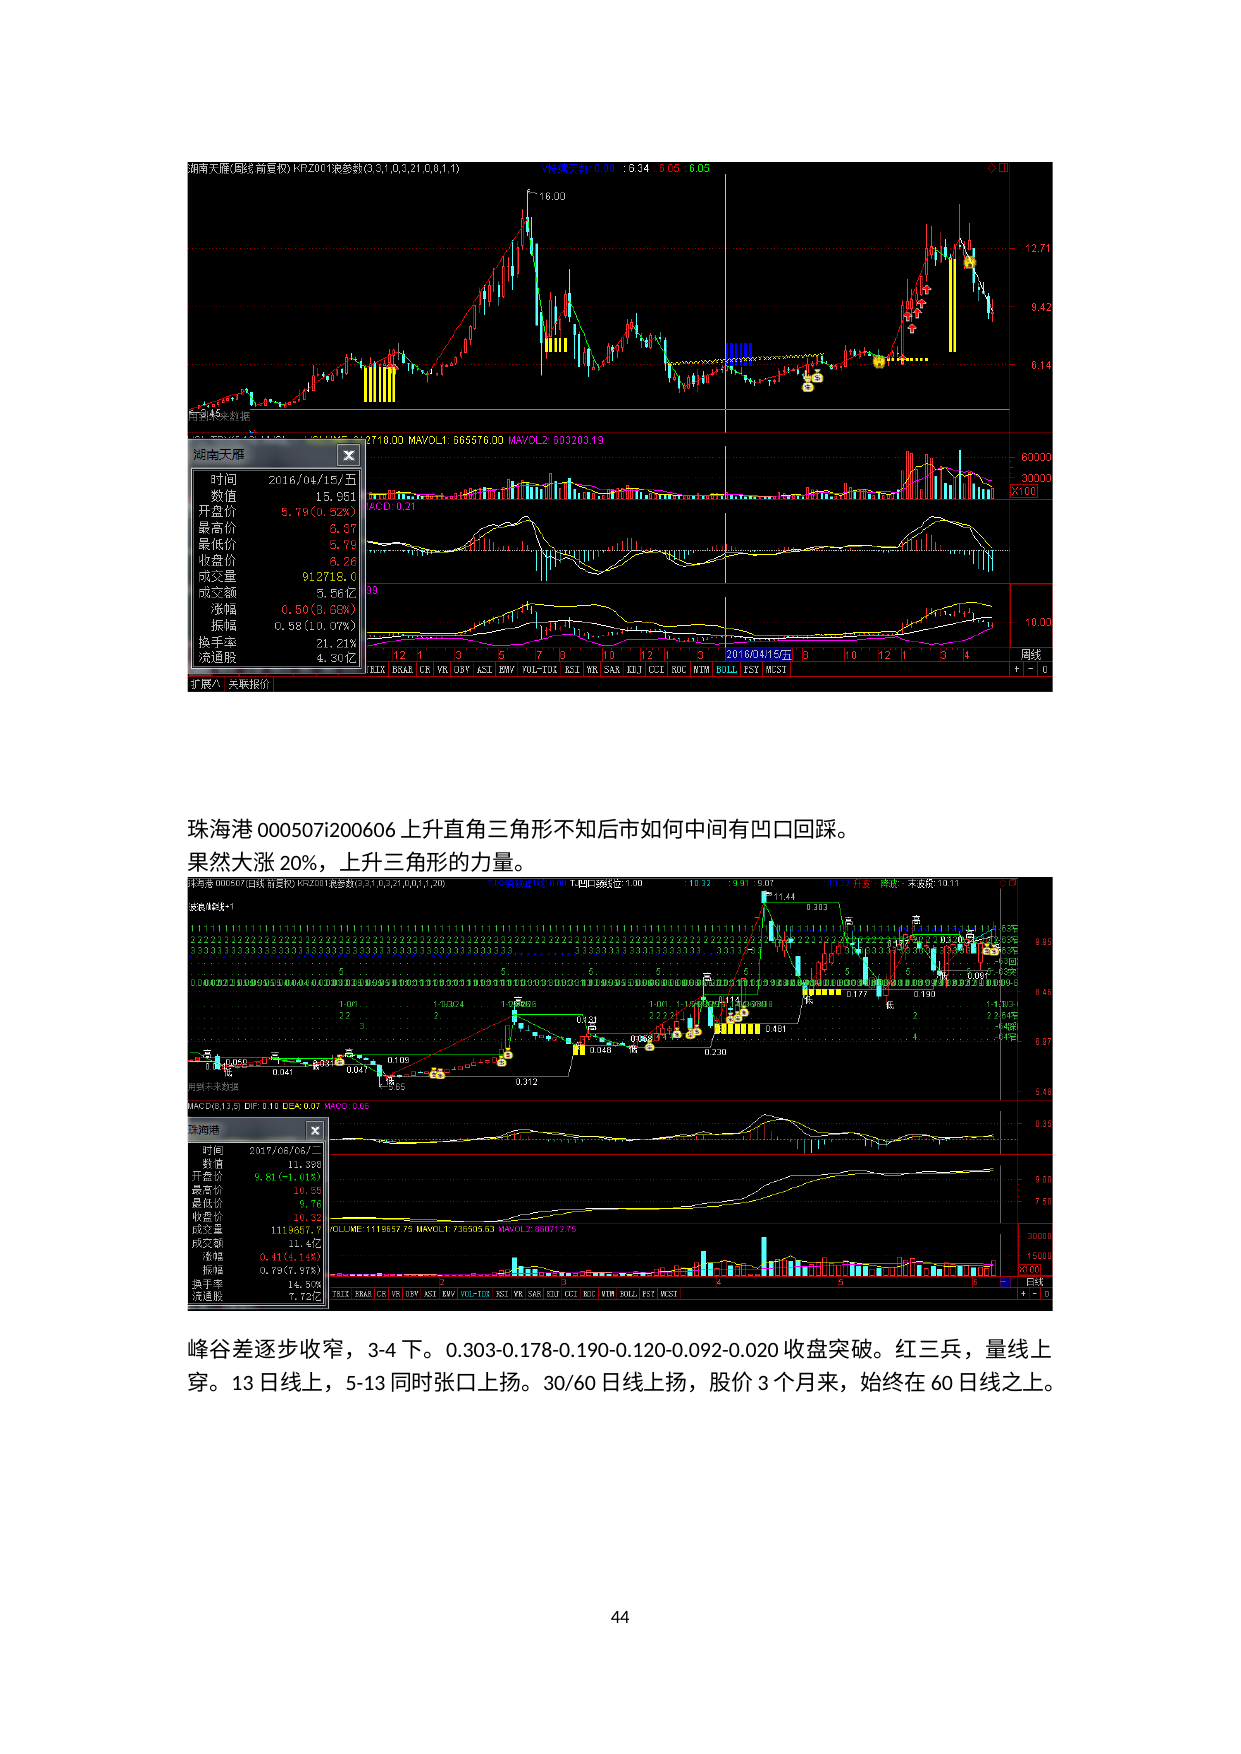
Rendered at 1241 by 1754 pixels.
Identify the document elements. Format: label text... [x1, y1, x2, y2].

text 珠海港000507i200606上升直角三角形不知后市如何中间有凹口回踩。 [187, 812, 1053, 844]
text 果然大涨20%，上升三角形的力量。 [187, 844, 1053, 877]
picture [187, 162, 1053, 692]
text 峰谷差逐步收窄，3-4下。0.303-0.178-0.190-0.120-0.092-0.020收盘突破。红三兵，量线上穿。13日线上，5-13同时张口上扬。30/60日线上扬，股价3个月来，始终在60日线之上。 [187, 1332, 1053, 1397]
picture [187, 877, 1053, 1311]
